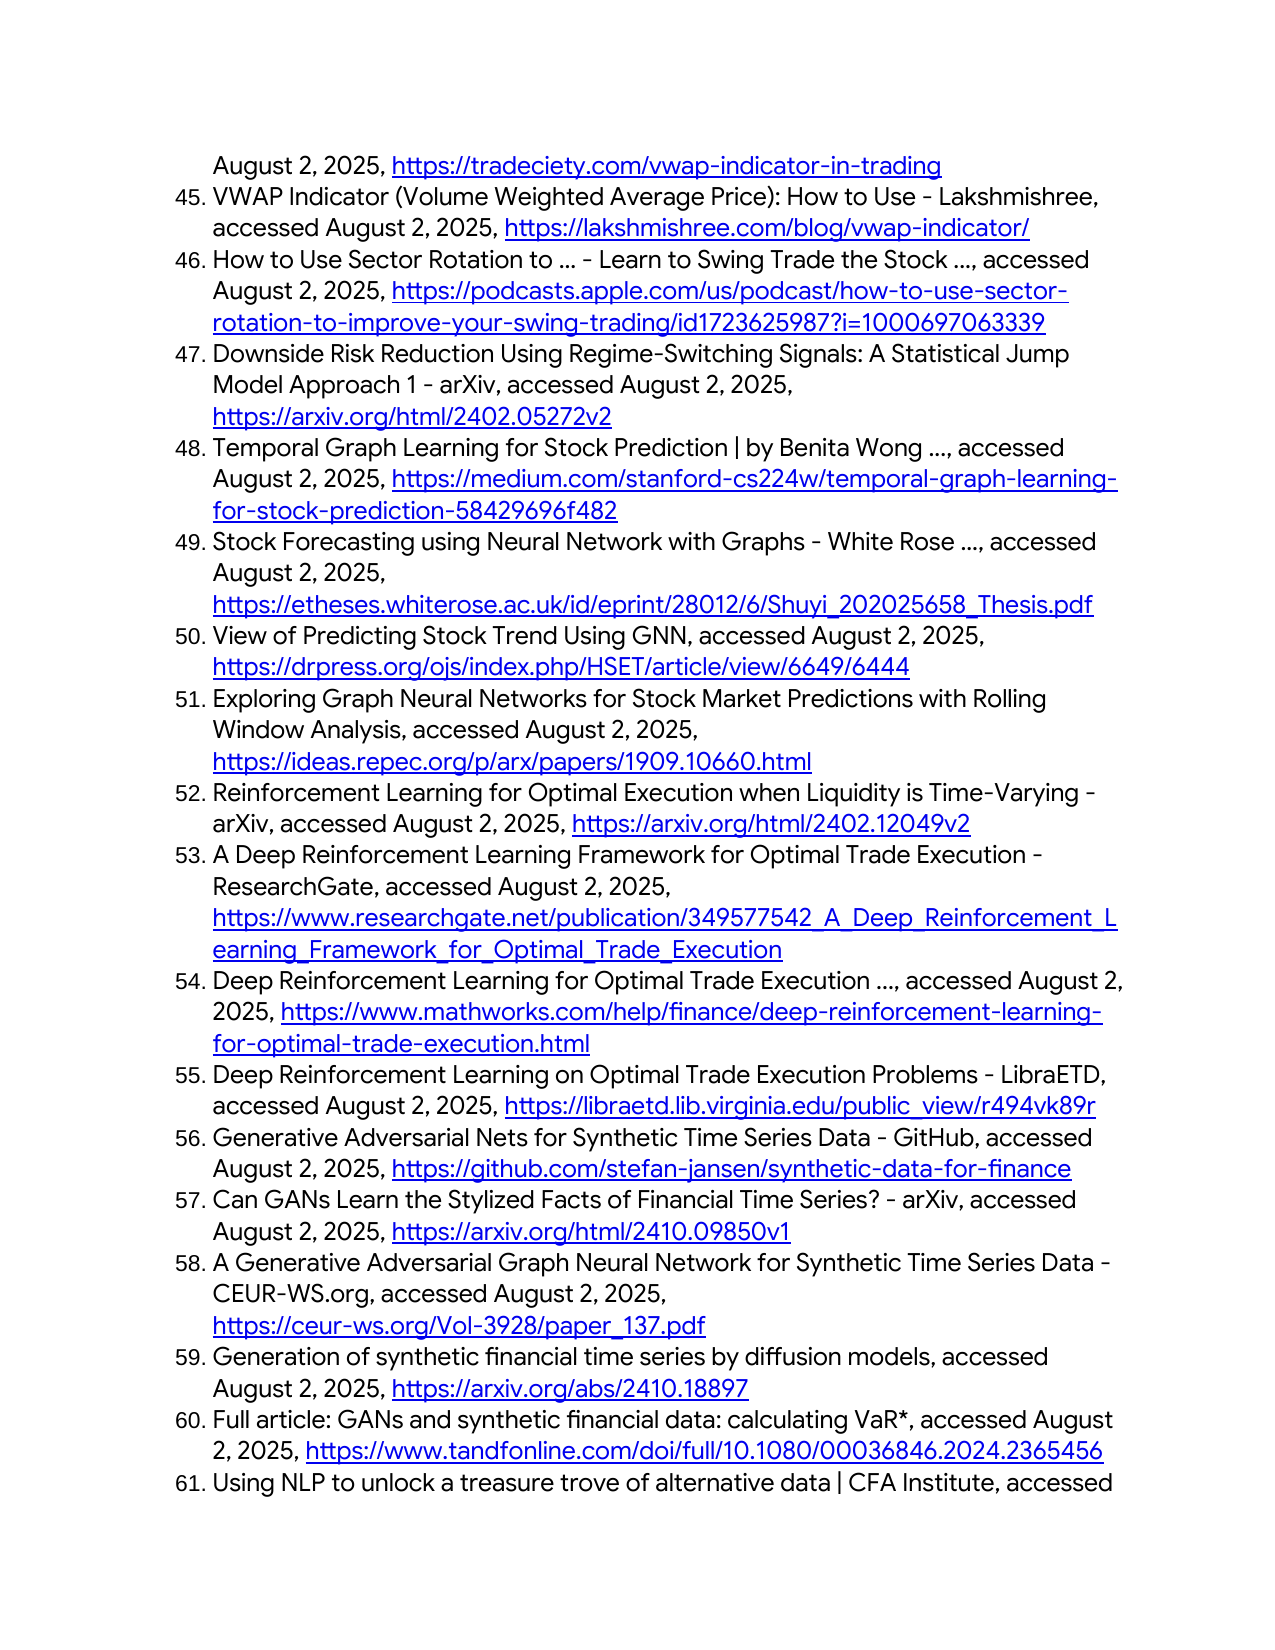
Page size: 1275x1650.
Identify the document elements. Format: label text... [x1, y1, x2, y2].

list Stock Forecasting using Neural Network with Graphs - White Rose ..., accessed August 2, 2025, https://etheses.whiterose.ac.uk/id/eprint/28012/6/Shuyi_202025658_Thesis.pdf [175, 526, 1125, 620]
list Generation of synthetic financial time series by diffusion models, accessed August 2, 2025, https://arxiv.org/abs/2410.18897 [175, 1341, 1125, 1404]
list A Deep Reinforcement Learning Framework for Optimal Trade Execution - ResearchGate, accessed August 2, 2025, https://www.researchgate.net/publication/349577542_A_Deep_Reinforcement_Learning_Framework_for_Optimal_Trade_Execution [175, 840, 1125, 965]
list Can GANs Learn the Stylized Facts of Financial Time Series? - arXiv, accessed August 2, 2025, https://arxiv.org/html/2410.09850v1 [175, 1185, 1125, 1247]
list Temporal Graph Learning for Stock Prediction | by Benita Wong ..., accessed August 2, 2025, https://medium.com/stanford-cs224w/temporal-graph-learning-for-stock-prediction-58429696f482 [175, 432, 1125, 526]
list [175, 150, 1125, 181]
list Deep Reinforcement Learning on Optimal Trade Execution Problems - LibraETD, accessed August 2, 2025, https://libraetd.lib.virginia.edu/public_view/r494vk89r [175, 1059, 1125, 1122]
list VWAP Indicator (Volume Weighted Average Price): How to Use - Lakshmishree, accessed August 2, 2025, https://lakshmishree.com/blog/vwap-indicator/ [175, 181, 1125, 244]
list Deep Reinforcement Learning for Optimal Trade Execution ..., accessed August 2, 2025, https://www.mathworks.com/help/finance/deep-reinforcement-learning-for-optimal-trade-execution.html [175, 965, 1125, 1059]
list Downside Risk Reduction Using Regime-Switching Signals: A Statistical Jump Model Approach 1 - arXiv, accessed August 2, 2025, https://arxiv.org/html/2402.05272v2 [175, 338, 1125, 432]
list A Generative Adversarial Graph Neural Network for Synthetic Time Series Data - CEUR-WS.org, accessed August 2, 2025, https://ceur-ws.org/Vol-3928/paper_137.pdf [175, 1247, 1125, 1341]
list Reinforcement Learning for Optimal Execution when Liquidity is Time-Varying - arXiv, accessed August 2, 2025, https://arxiv.org/html/2402.12049v2 [175, 777, 1125, 840]
list View of Predicting Stock Trend Using GNN, accessed August 2, 2025, https://drpress.org/ojs/index.php/HSET/article/view/6649/6444 [175, 620, 1125, 683]
list How to Use Sector Rotation to … - Learn to Swing Trade the Stock ..., accessed August 2, 2025, https://podcasts.apple.com/us/podcast/how-to-use-sector-rotation-to-improve-your-swing-trading/id1723625987?i=1000697063339 [175, 244, 1125, 338]
list Full article: GANs and synthetic financial data: calculating VaR*, accessed August 2, 2025, https://www.tandfonline.com/doi/full/10.1080/00036846.2024.2365456 [175, 1404, 1125, 1467]
list Generative Adversarial Nets for Synthetic Time Series Data - GitHub, accessed August 2, 2025, https://github.com/stefan-jansen/synthetic-data-for-finance [175, 1122, 1125, 1185]
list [175, 1467, 1125, 1498]
list Exploring Graph Neural Networks for Stock Market Predictions with Rolling Window Analysis, accessed August 2, 2025, https://ideas.repec.org/p/arx/papers/1909.10660.html [175, 683, 1125, 777]
